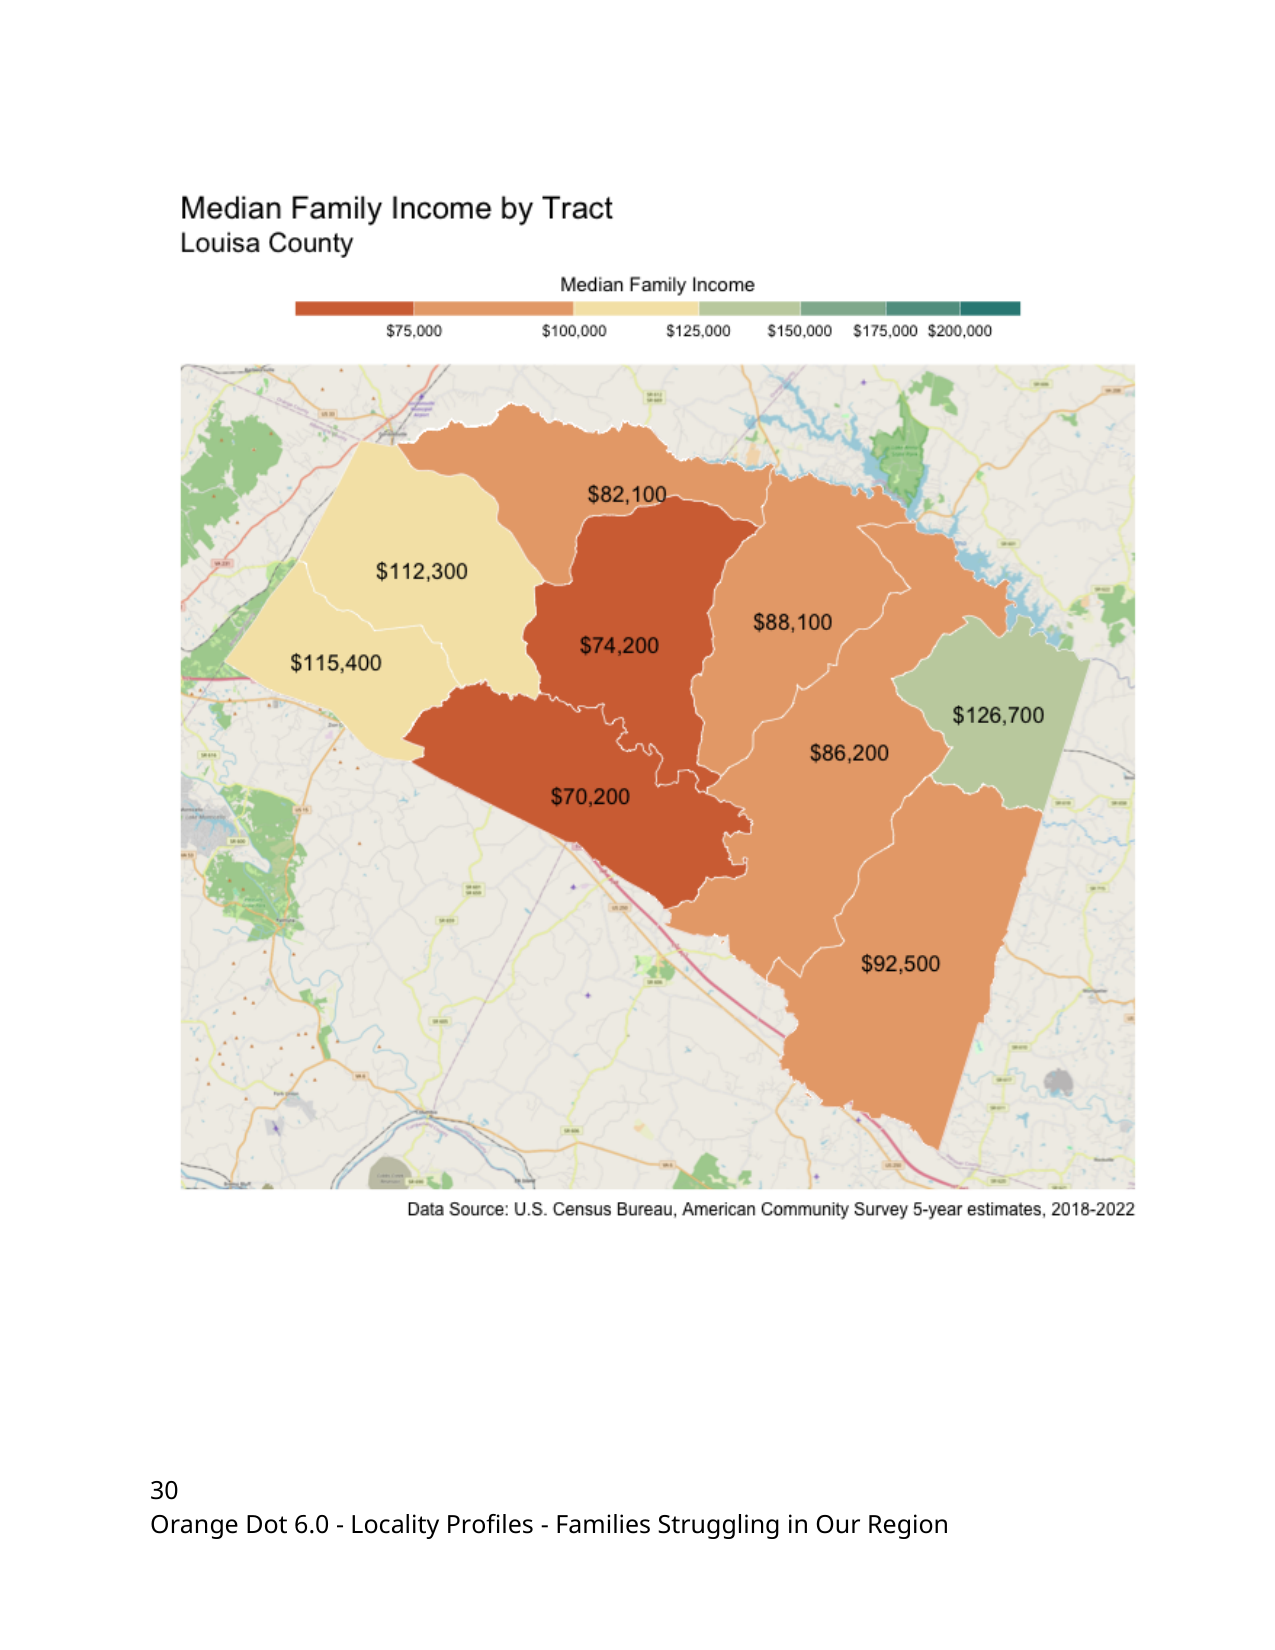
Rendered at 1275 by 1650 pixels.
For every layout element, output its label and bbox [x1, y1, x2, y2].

picture [168, 150, 1144, 1265]
